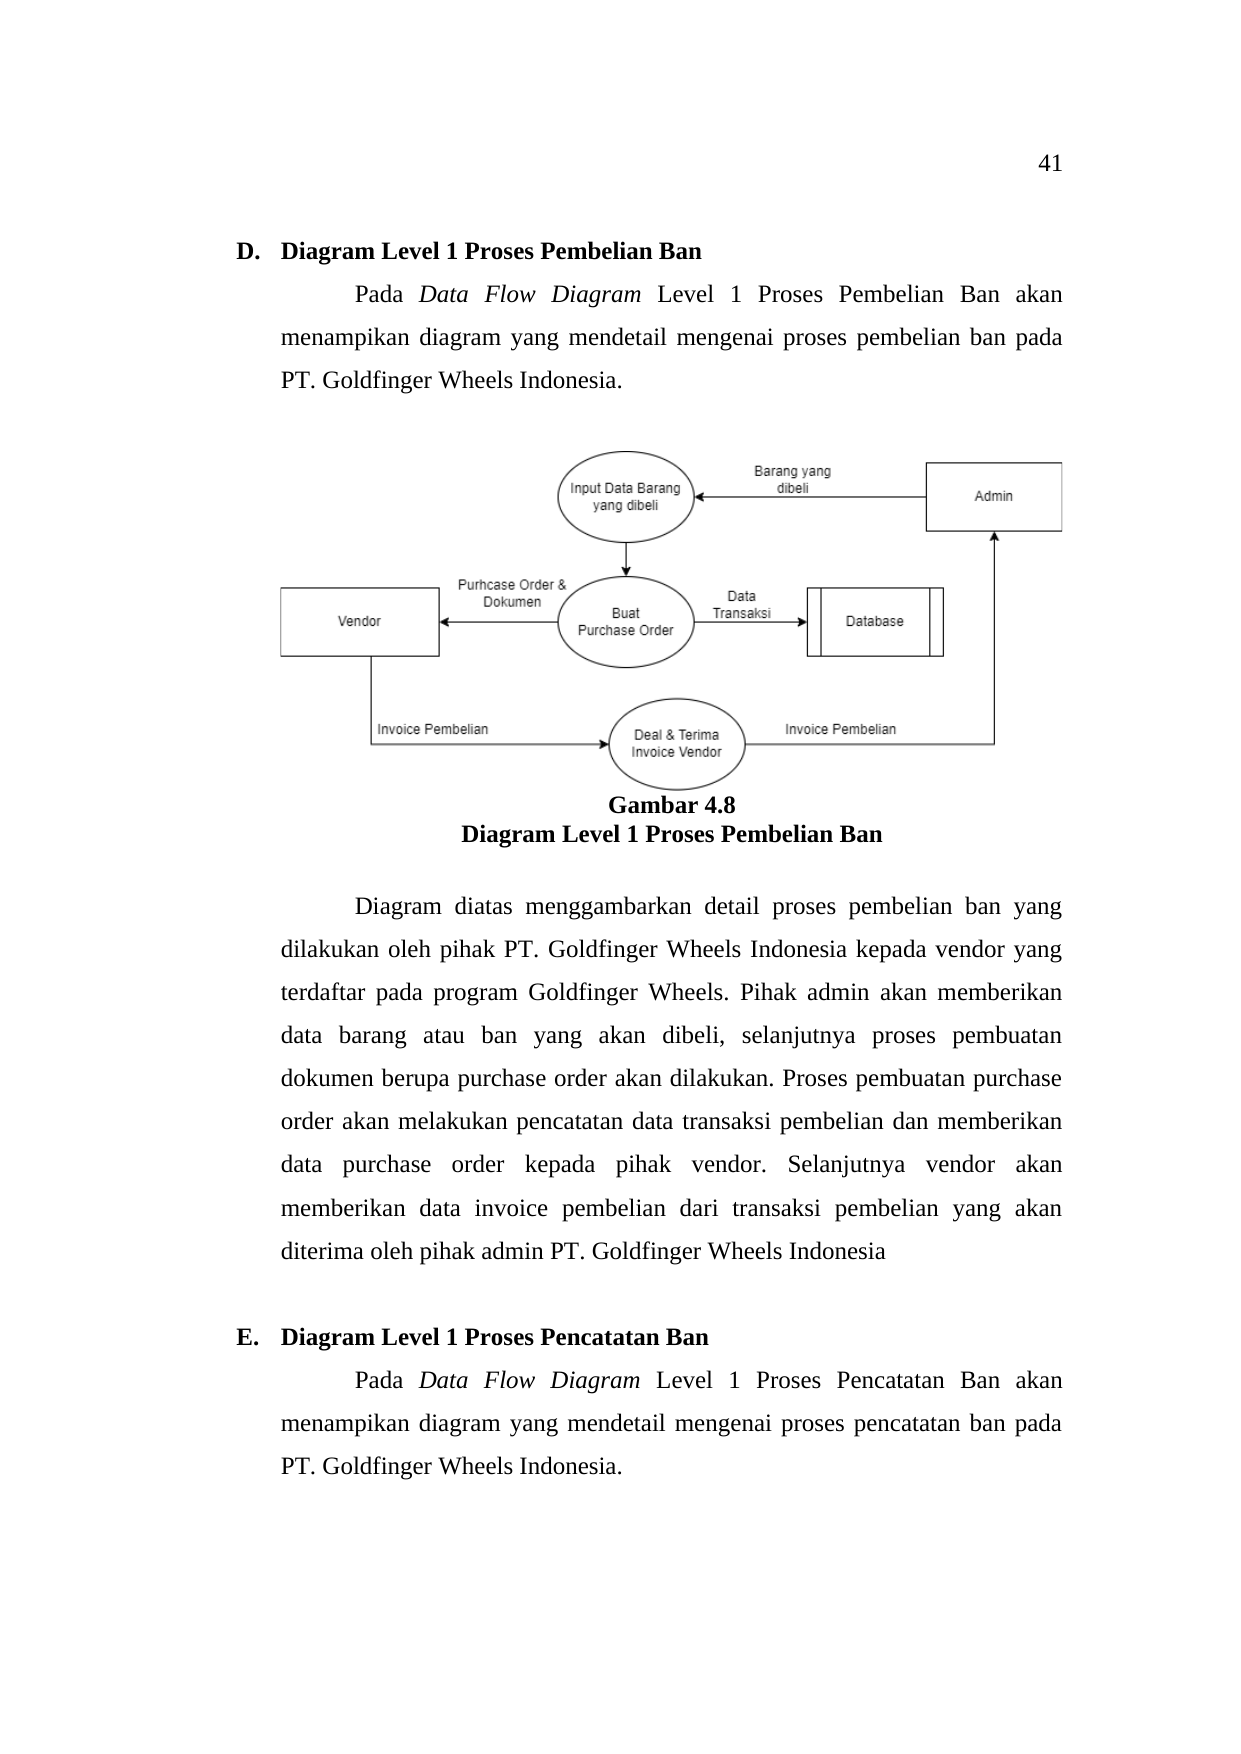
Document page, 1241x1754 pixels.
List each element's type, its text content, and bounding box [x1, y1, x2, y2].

list Diagram Level 1 Proses Pembelian Ban [236, 236, 1063, 265]
list Pada Data Flow Diagram Level 1 Proses Pembelian Ban akan menampikan diagram yang mendetail mengenai proses pembelian ban pada PT. Goldfinger Wheels Indonesia. [281, 279, 1063, 394]
text Diagram Level 1 Proses Pembelian Ban [281, 819, 1063, 848]
picture [280, 451, 1063, 791]
list Diagram diatas menggambarkan detail proses pembelian ban yang dilakukan oleh pihak PT. Goldfinger Wheels Indonesia kepada vendor yang terdaftar pada program Goldfinger Wheels. Pihak admin akan memberikan data barang atau ban yang akan dibeli, selanjutnya proses pembuatan dokumen berupa purchase order akan dilakukan. Proses pembuatan purchase order akan melakukan pencatatan data transaksi pembelian dan memberikan data purchase order kepada pihak vendor. Selanjutnya vendor akan memberikan data invoice pembelian dari transaksi pembelian yang akan diterima oleh pihak admin PT. Goldfinger Wheels Indonesia [281, 891, 1063, 1264]
text Gambar 4.8 [281, 791, 1063, 819]
list Diagram Level 1 Proses Pencatatan Ban [236, 1322, 1063, 1351]
list Pada Data Flow Diagram Level 1 Proses Pencatatan Ban akan menampikan diagram yang mendetail mengenai proses pencatatan ban pada PT. Goldfinger Wheels Indonesia. [281, 1365, 1063, 1480]
